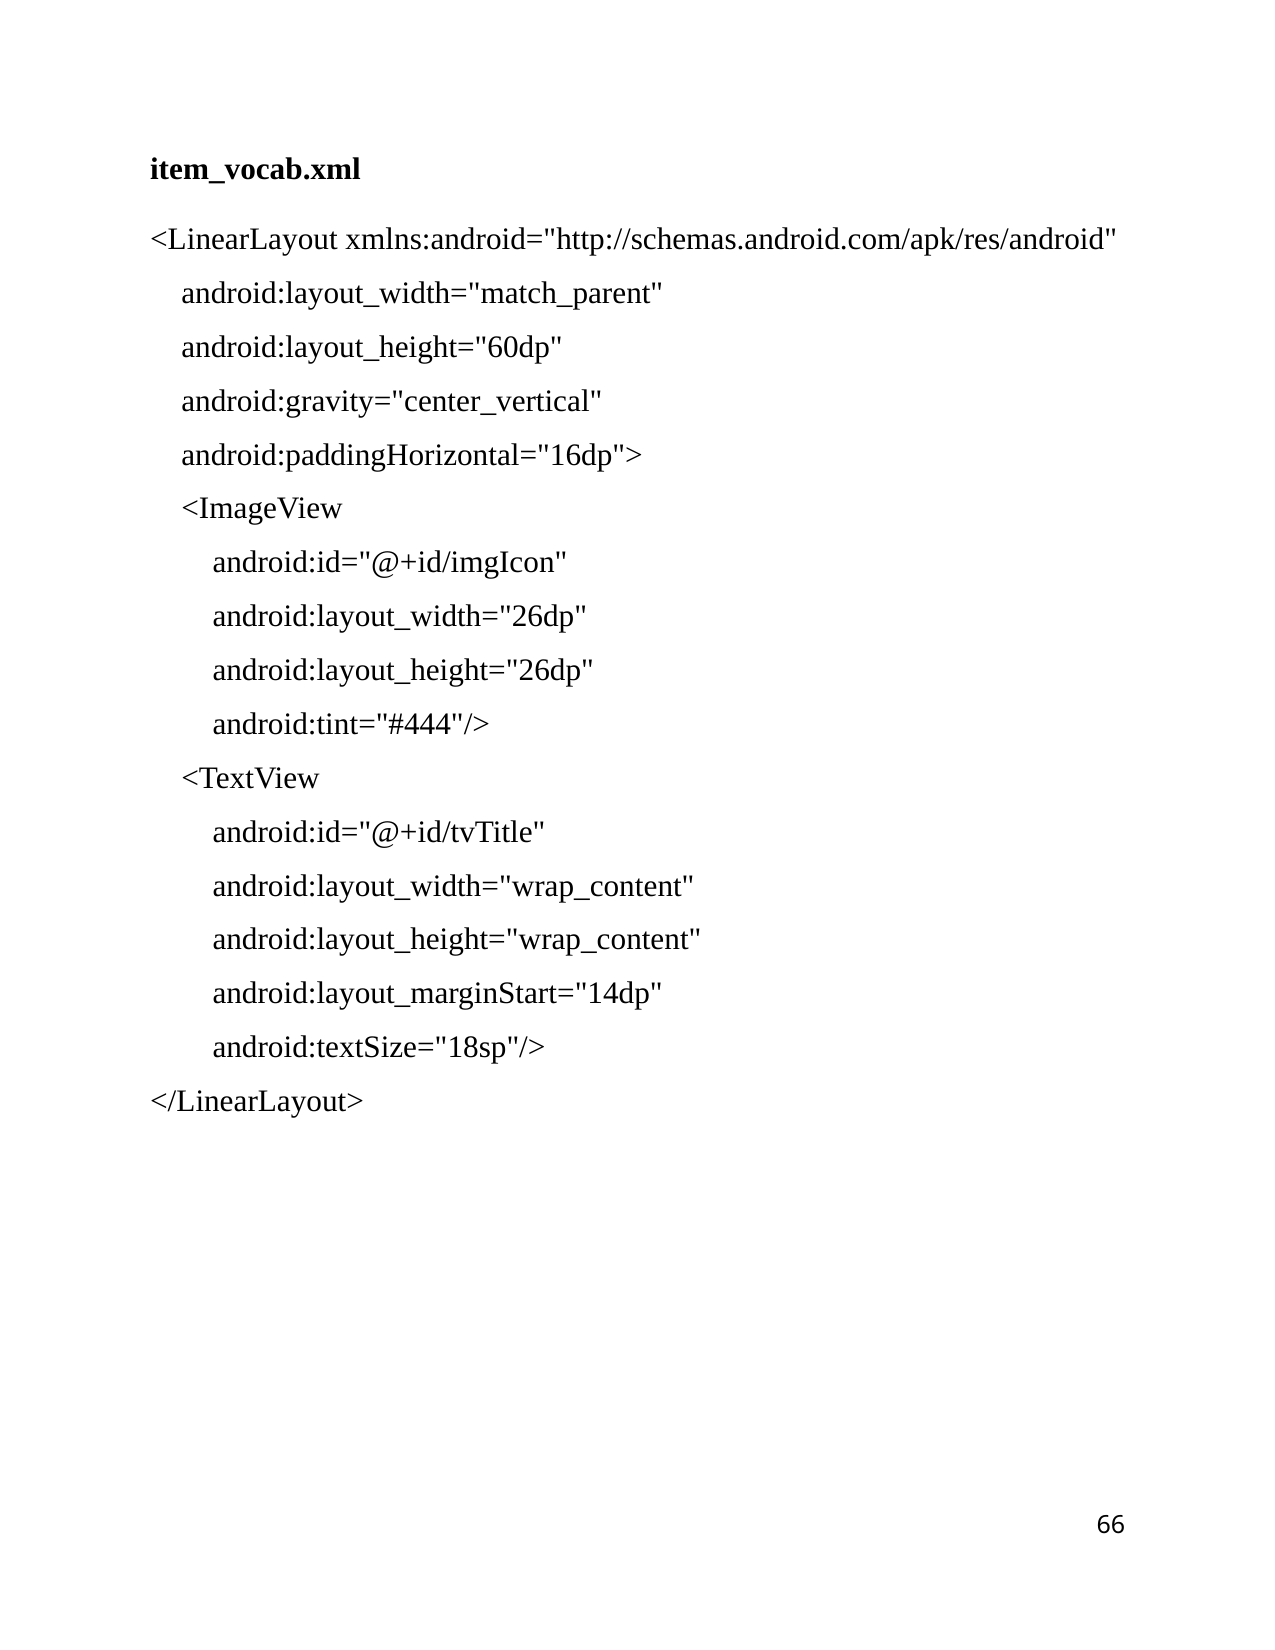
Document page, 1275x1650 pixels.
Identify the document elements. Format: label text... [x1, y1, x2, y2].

text item_vocab.xml [150, 150, 1125, 186]
text <LinearLayout xmlns:android="http://schemas.android.com/apk/res/android" android:layout_width="match_parent" android:layout_height="60dp" android:gravity="center_vertical" android:paddingHorizontal="16dp"> <ImageView android:id="@+id/imgIcon" android:layout_width="26dp" android:layout_height="26dp" android:tint="#444"/> <TextView android:id="@+id/tvTitle" android:layout_width="wrap_content" android:layout_height="wrap_content" android:layout_marginStart="14dp" android:textSize="18sp"/> </LinearLayout> [150, 221, 1125, 1118]
